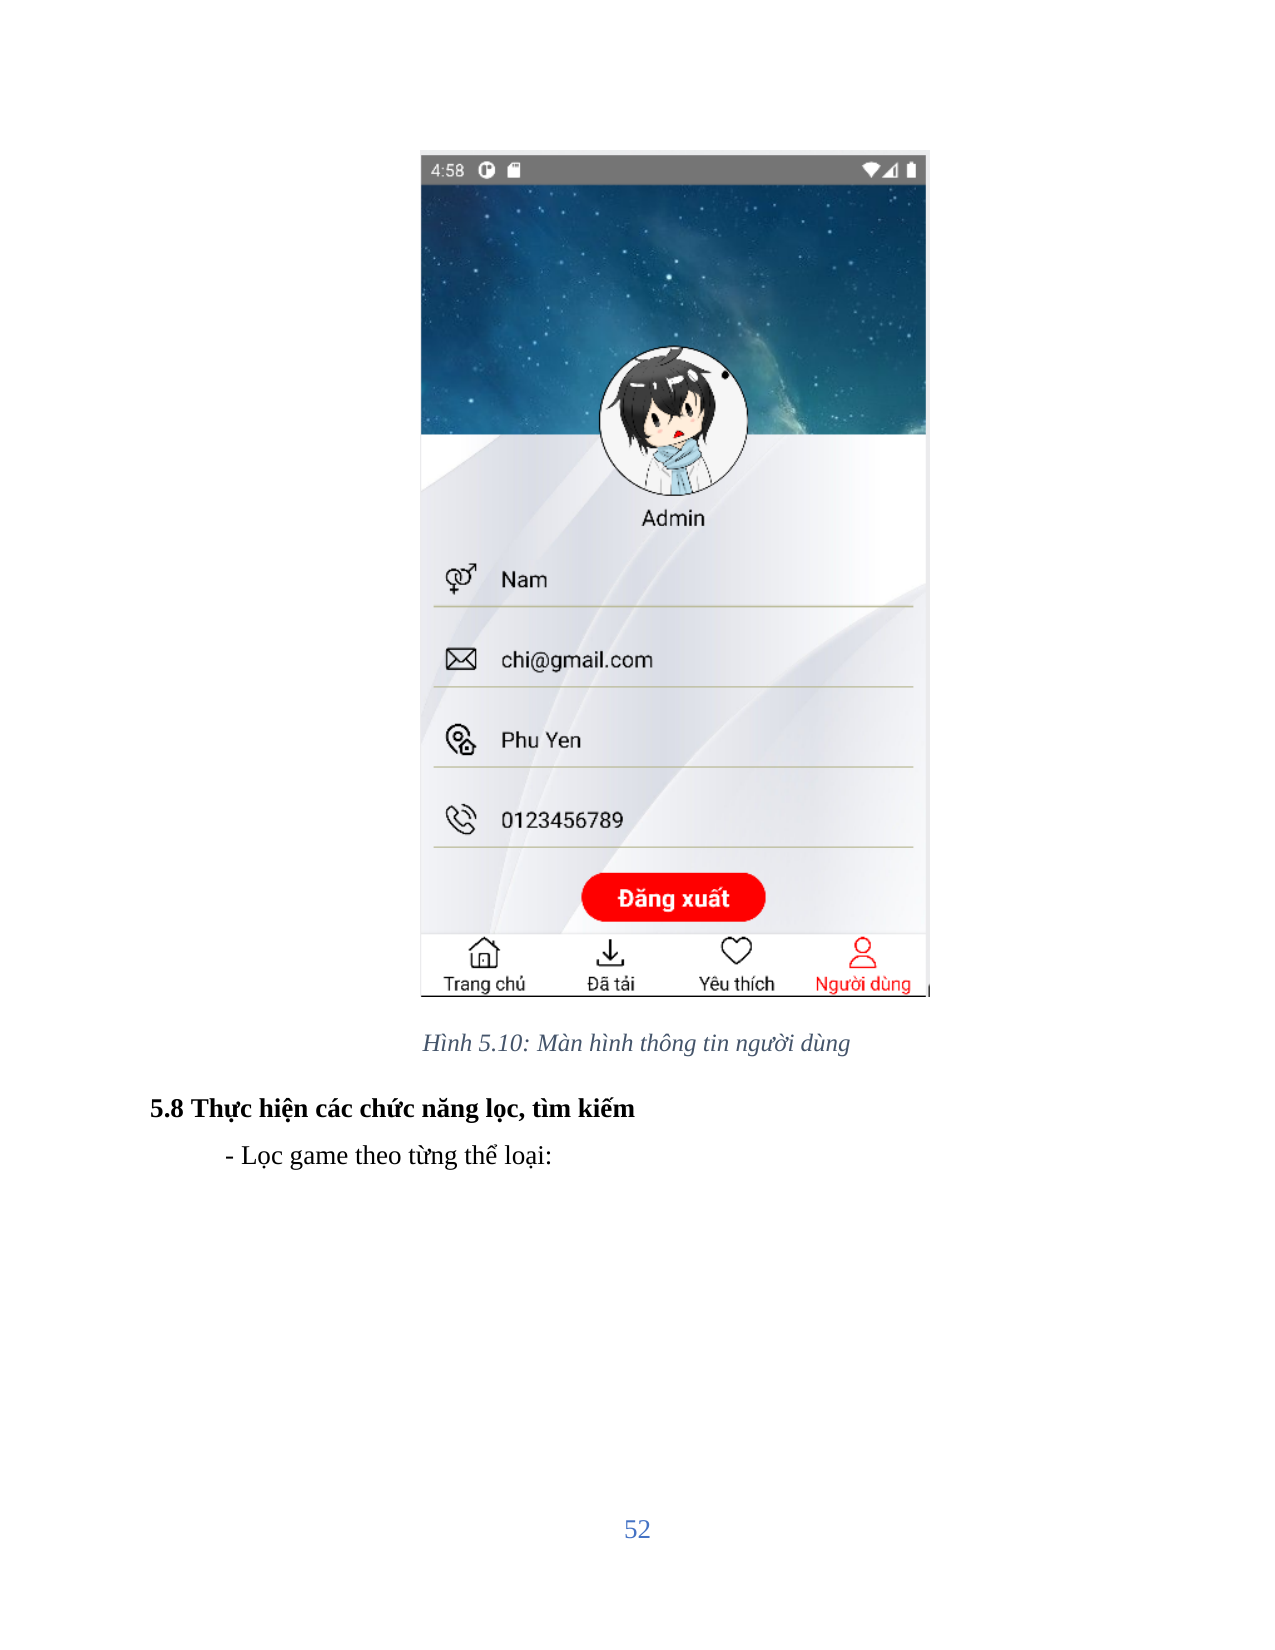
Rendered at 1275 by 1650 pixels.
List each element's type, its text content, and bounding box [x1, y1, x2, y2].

text Hình 5.10: Màn hình thông tin người dùng [150, 1028, 1125, 1057]
subtitle 5.8 Thực hiện các chức năng lọc, tìm kiếm [150, 1092, 1125, 1124]
picture [420, 150, 930, 997]
text - Lọc game theo từng thể loại: [150, 1139, 1125, 1170]
